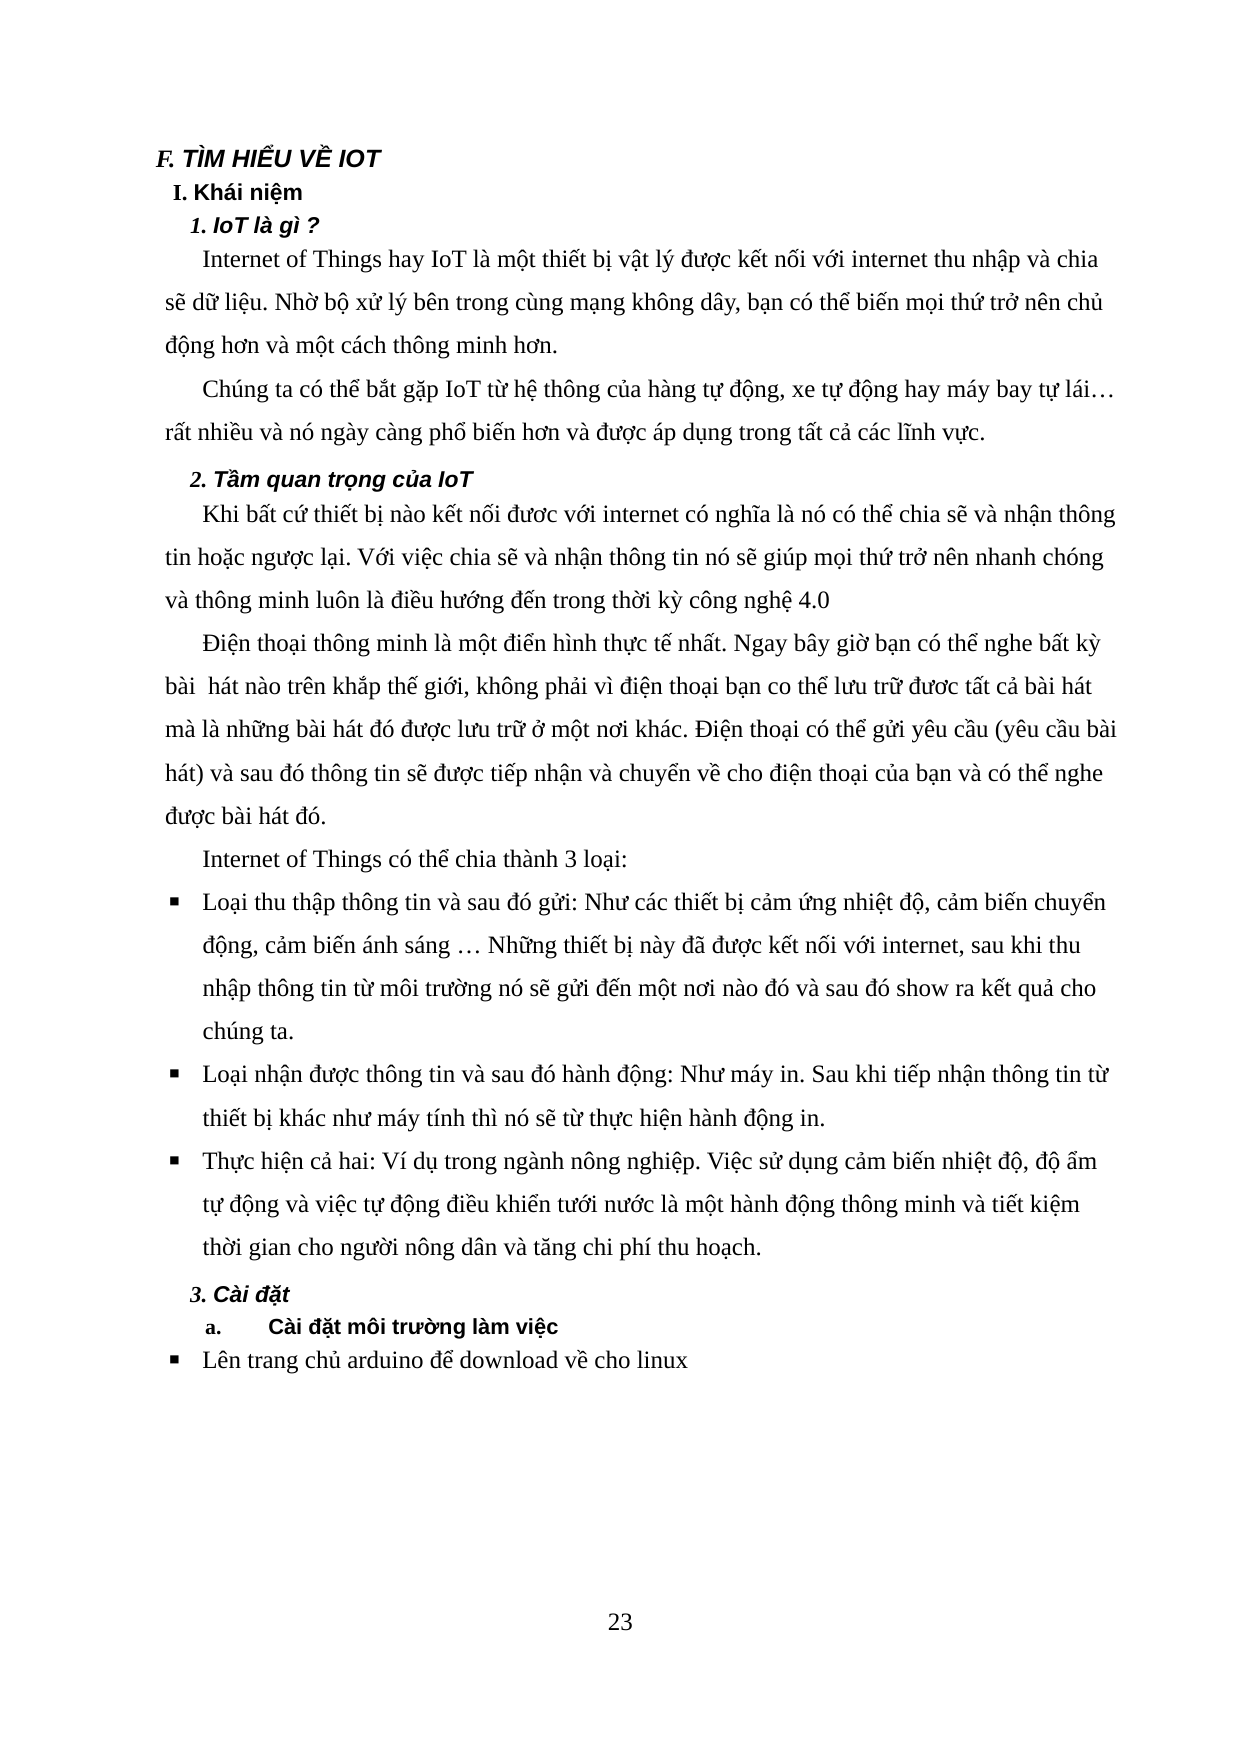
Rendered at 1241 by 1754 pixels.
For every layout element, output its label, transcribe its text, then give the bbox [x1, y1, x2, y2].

subtitle IoT là gì ? [156, 212, 1122, 238]
list Thực hiện cả hai: Ví dụ trong ngành nông nghiệp. Việc sử dụng cảm biến nhiệt độ, độ ẩm tự động và việc tự động điều khiển tưới nước là một hành động thông minh và tiết kiệm thời gian cho người nông dân và tăng chi phí thu hoạch. [165, 1146, 1122, 1261]
text Chúng ta có thể bắt gặp IoT từ hệ thông của hàng tự động, xe tự động hay máy bay tự lái… rất nhiều và nó ngày càng phổ biến hơn và được áp dụng trong tất cả các lĩnh vực. [165, 374, 1122, 446]
text Điện thoại thông minh là một điển hình thực tế nhất. Ngay bây giờ bạn có thể nghe bất kỳ bài hát nào trên khắp thế giới, không phải vì điện thoại bạn co thể lưu trữ đươc tất cả bài hát mà là những bài hát đó được lưu trữ ở một nơi khác. Điện thoại có thể gửi yêu cầu (yêu cầu bài hát) và sau đó thông tin sẽ được tiếp nhận và chuyển về cho điện thoại của bạn và có thể nghe được bài hát đó. [165, 628, 1122, 829]
text Khi bất cứ thiết bị nào kết nối đươc với internet có nghĩa là nó có thể chia sẽ và nhận thông tin hoặc ngược lại. Với việc chia sẽ và nhận thông tin nó sẽ giúp mọi thứ trở nên nhanh chóng và thông minh luôn là điều hướng đến trong thời kỳ công nghệ 4.0 [165, 499, 1122, 614]
list Loại nhận được thông tin và sau đó hành động: Như máy in. Sau khi tiếp nhận thông tin từ thiết bị khác như máy tính thì nó sẽ từ thực hiện hành động in. [165, 1059, 1122, 1131]
list Loại thu thập thông tin và sau đó gửi: Như các thiết bị cảm ứng nhiệt độ, cảm biến chuyển động, cảm biến ánh sáng … Những thiết bị này đã được kết nối với internet, sau khi thu nhập thông tin từ môi trường nó sẽ gửi đến một nơi nào đó và sau đó show ra kết quả cho chúng ta. [165, 887, 1122, 1045]
list Lên trang chủ arduino để download về cho linux [165, 1346, 1122, 1374]
text Internet of Things hay IoT là một thiết bị vật lý được kết nối với internet thu nhập và chia sẽ dữ liệu. Nhờ bộ xử lý bên trong cùng mạng không dây, bạn có thể biến mọi thứ trở nên chủ động hơn và một cách thông minh hơn. [165, 244, 1122, 359]
subtitle Tầm quan trọng của IoT [156, 466, 1122, 493]
subtitle Khái niệm [156, 179, 1122, 205]
subtitle Cài đặt [156, 1281, 1122, 1308]
subtitle TÌM HIỂU VỀ IOT [156, 144, 1122, 173]
text Internet of Things có thể chia thành 3 loại: [165, 844, 1122, 873]
subtitle Cài đặt môi trường làm việc [156, 1314, 1122, 1339]
